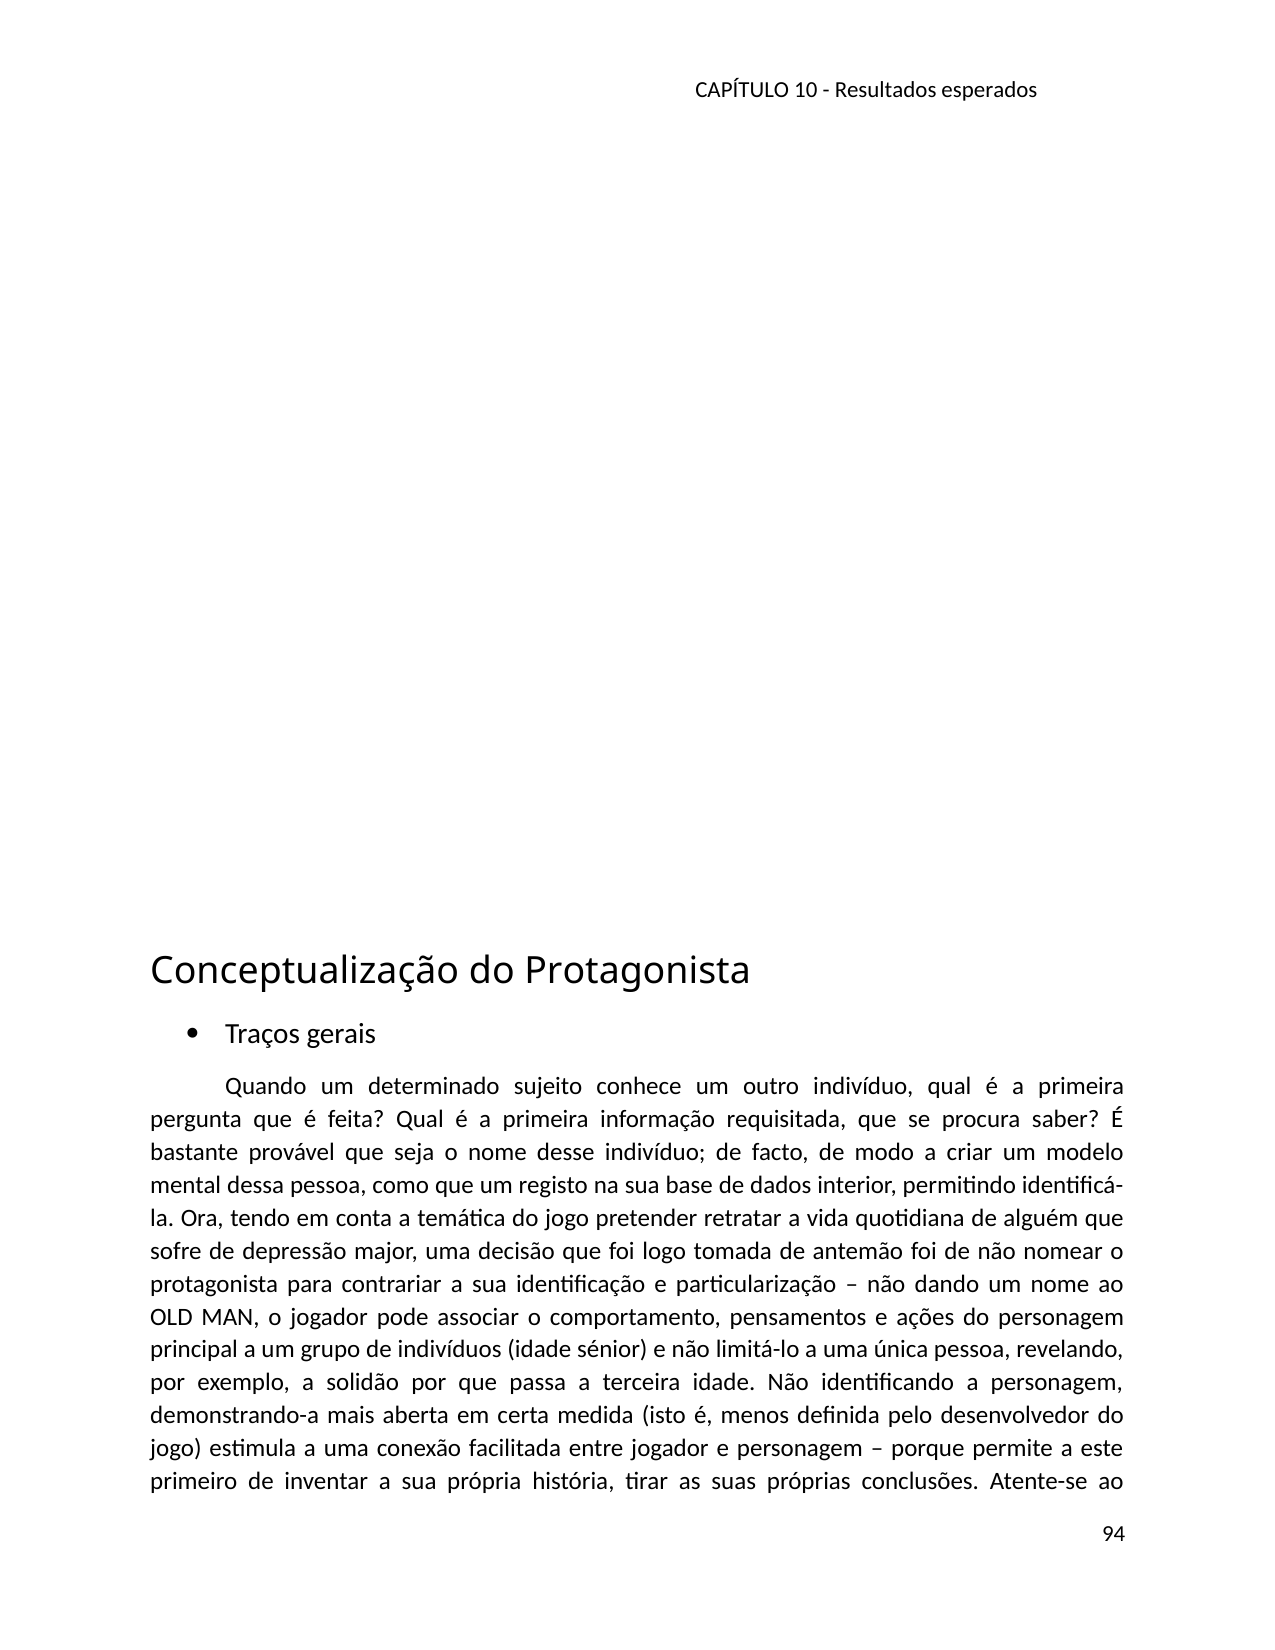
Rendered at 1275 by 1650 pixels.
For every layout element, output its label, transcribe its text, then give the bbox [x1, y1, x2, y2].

list Traços gerais [187, 1015, 1125, 1051]
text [150, 1070, 1125, 1496]
text Conceptualização do Protagonista [150, 943, 1125, 994]
